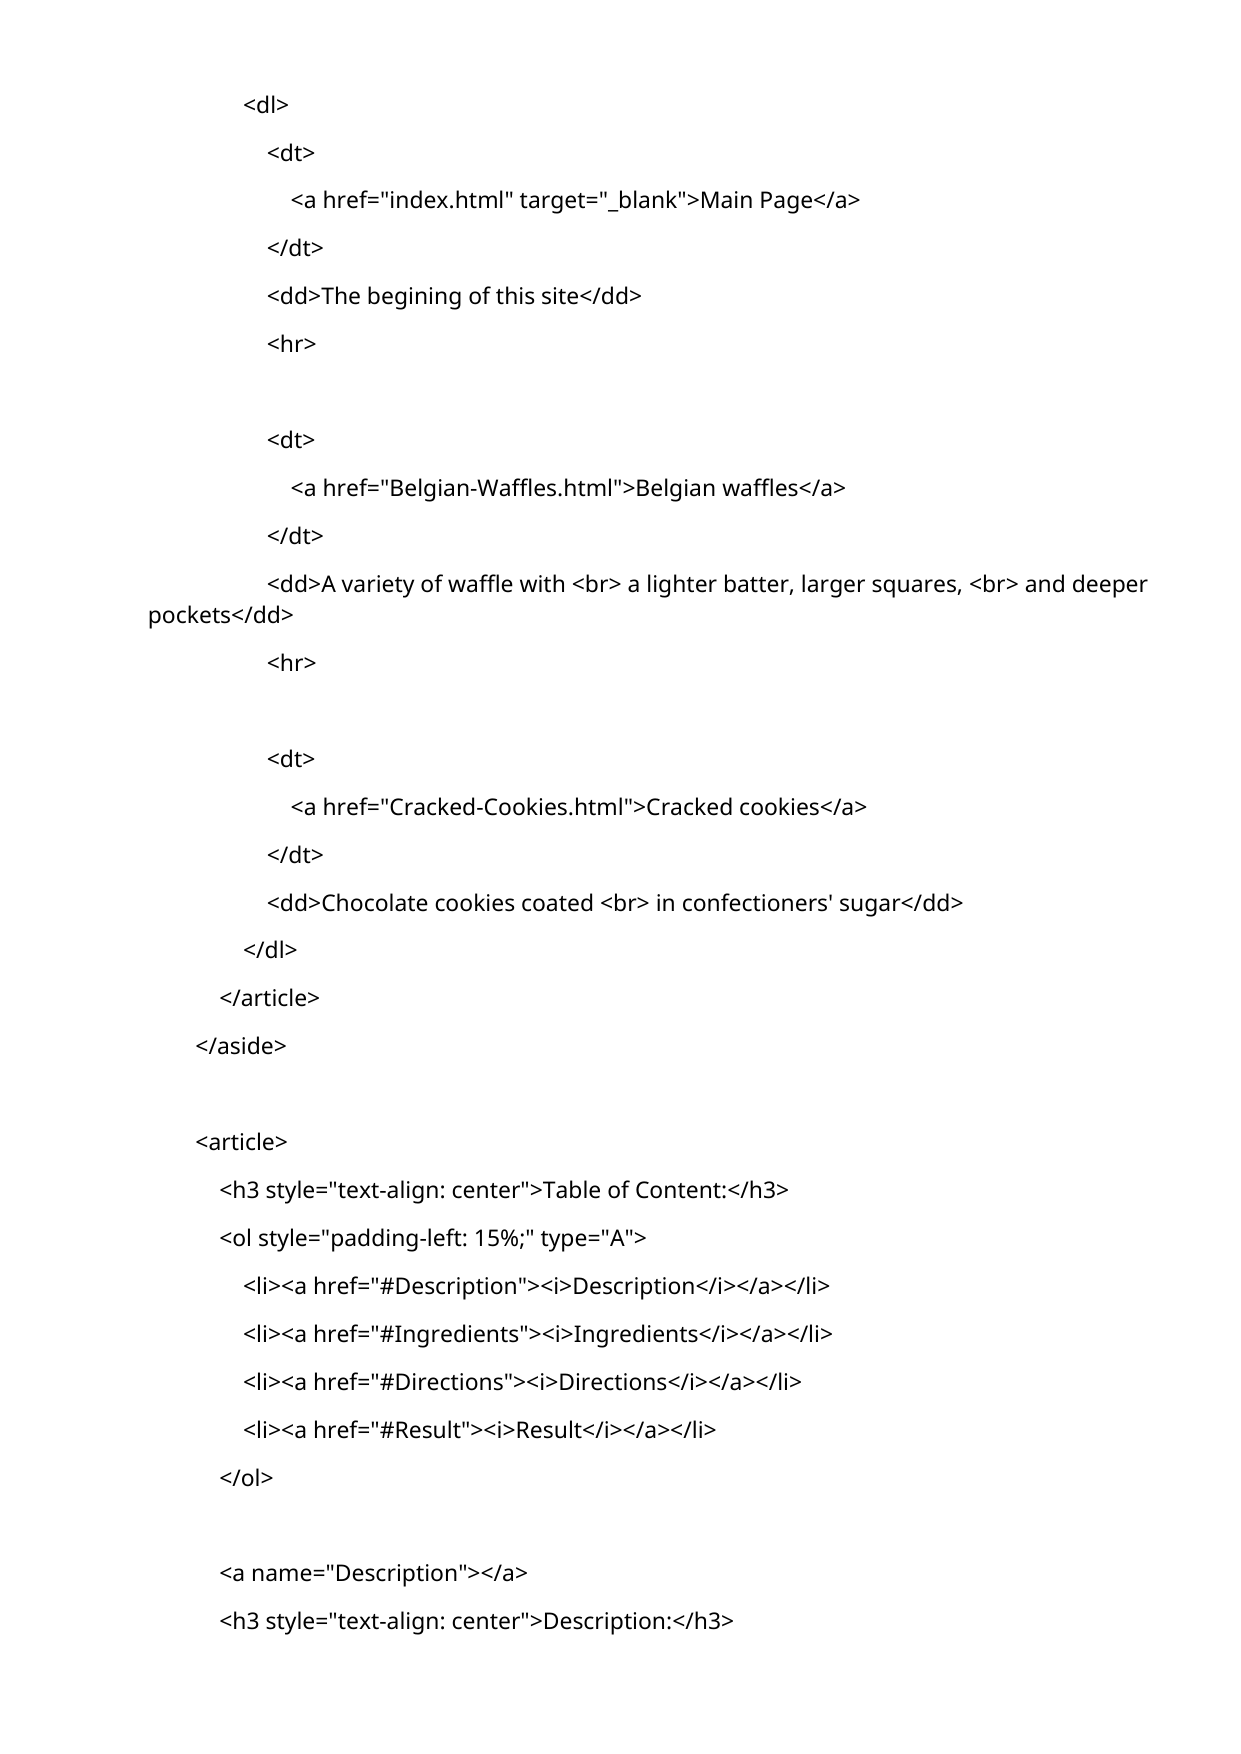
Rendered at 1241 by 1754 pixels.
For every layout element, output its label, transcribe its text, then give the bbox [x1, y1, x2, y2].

text <li><a href="#Result"><i>Result</i></a></li> [148, 1413, 1152, 1445]
text <hr> [148, 647, 1152, 678]
text <li><a href="#Directions"><i>Directions</i></a></li> [148, 1366, 1152, 1397]
text </ol> [148, 1461, 1152, 1493]
text <dd>A variety of waffle with <br> a lighter batter, larger squares, <br> and deeper pockets</dd> [148, 568, 1152, 630]
text <a href="Belgian-Waffles.html">Belgian waffles</a> [148, 472, 1152, 503]
text <dt> [148, 424, 1152, 455]
text <dt> [148, 136, 1152, 168]
text <article> [148, 1126, 1152, 1157]
text <a href="Cracked-Cookies.html">Cracked cookies</a> [148, 791, 1152, 822]
text <dd>Chocolate cookies coated <br> in confectioners' sugar</dd> [148, 886, 1152, 918]
text </dt> [148, 838, 1152, 870]
text <a href="index.html" target="_blank">Main Page</a> [148, 184, 1152, 216]
text </dt> [148, 520, 1152, 551]
text <h3 style="text-align: center">Description:</h3> [148, 1605, 1152, 1636]
text </dl> [148, 934, 1152, 966]
text <dt> [148, 743, 1152, 774]
text </dt> [148, 232, 1152, 263]
text <ol style="padding-left: 15%;" type="A"> [148, 1222, 1152, 1253]
text </aside> [148, 1030, 1152, 1061]
text <dd>The begining of this site</dd> [148, 280, 1152, 311]
text <h3 style="text-align: center">Table of Content:</h3> [148, 1174, 1152, 1205]
text <a name="Description"></a> [148, 1557, 1152, 1588]
text <dl> [148, 88, 1152, 120]
text </article> [148, 982, 1152, 1013]
text <li><a href="#Description"><i>Description</i></a></li> [148, 1270, 1152, 1301]
text <li><a href="#Ingredients"><i>Ingredients</i></a></li> [148, 1318, 1152, 1349]
text <hr> [148, 328, 1152, 359]
